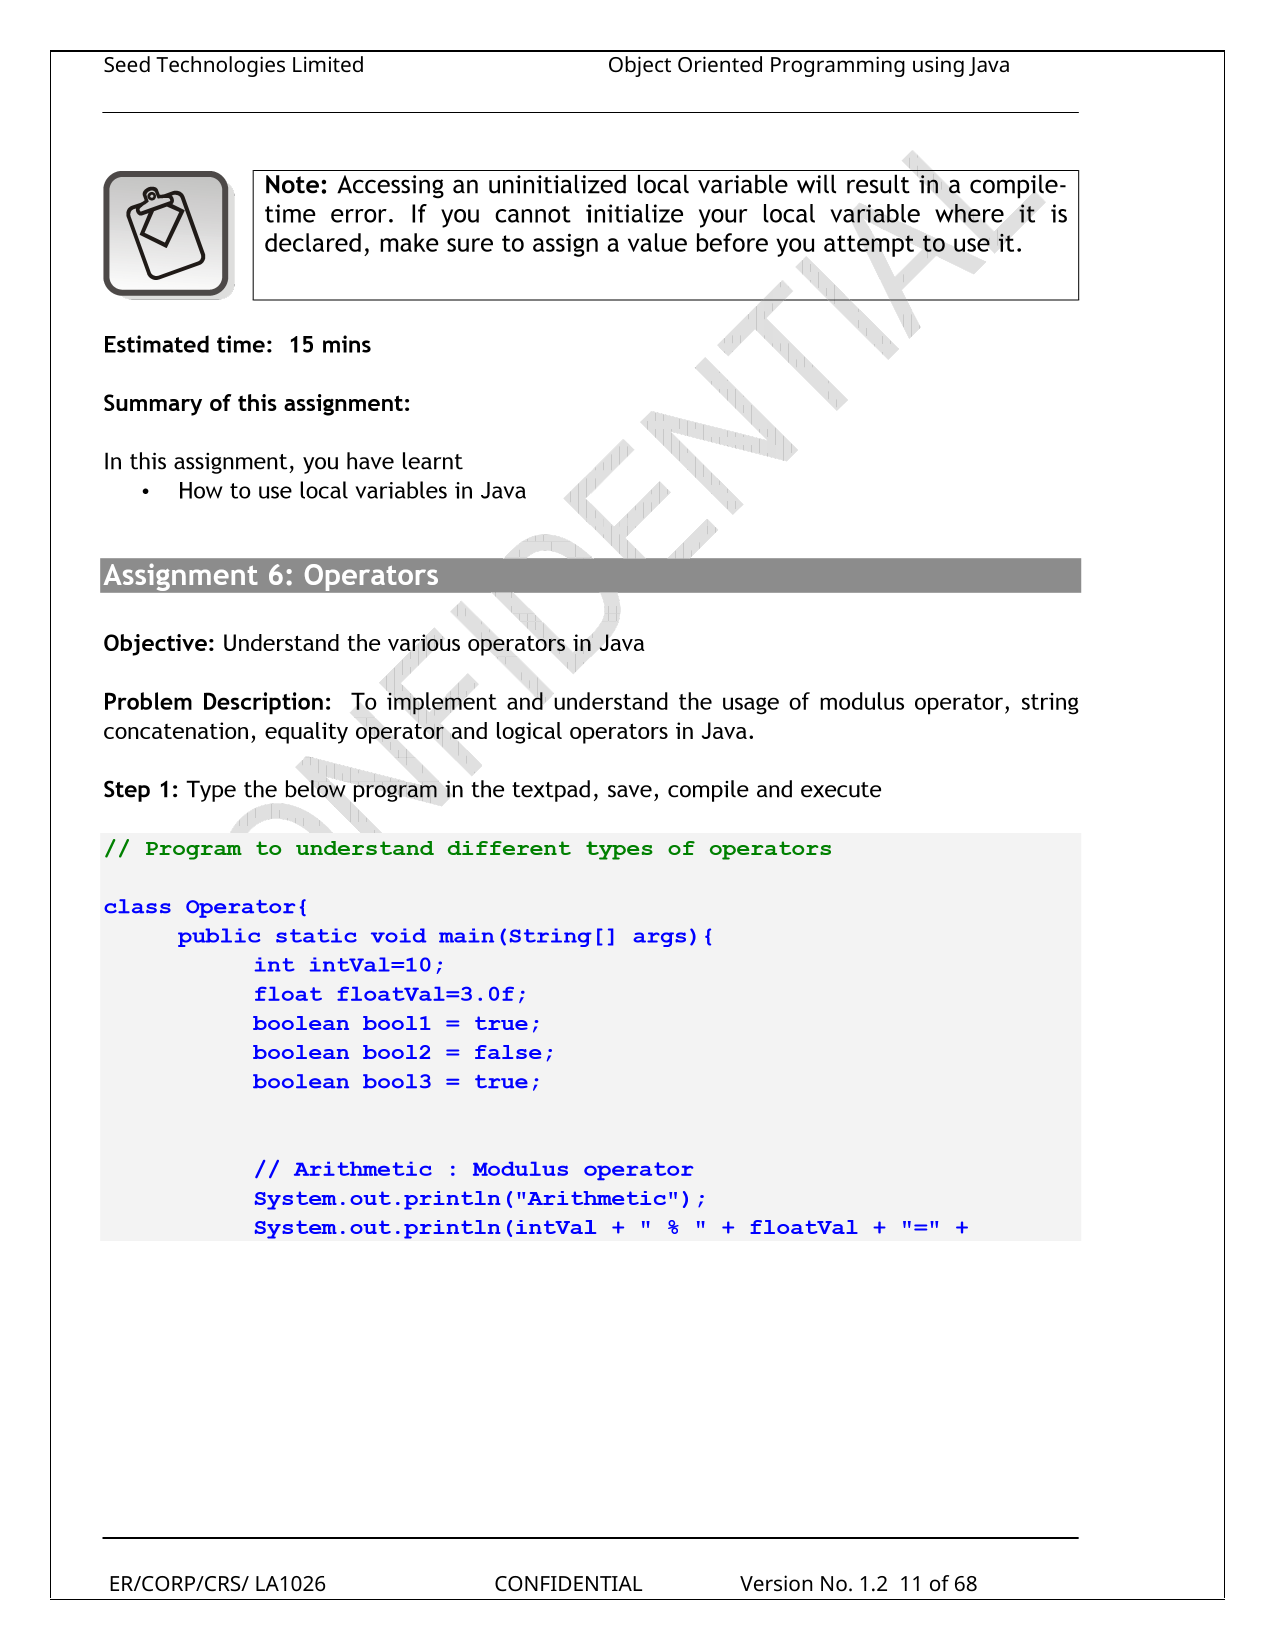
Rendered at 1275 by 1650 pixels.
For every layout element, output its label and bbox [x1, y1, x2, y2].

picture [99, 149, 1082, 1241]
